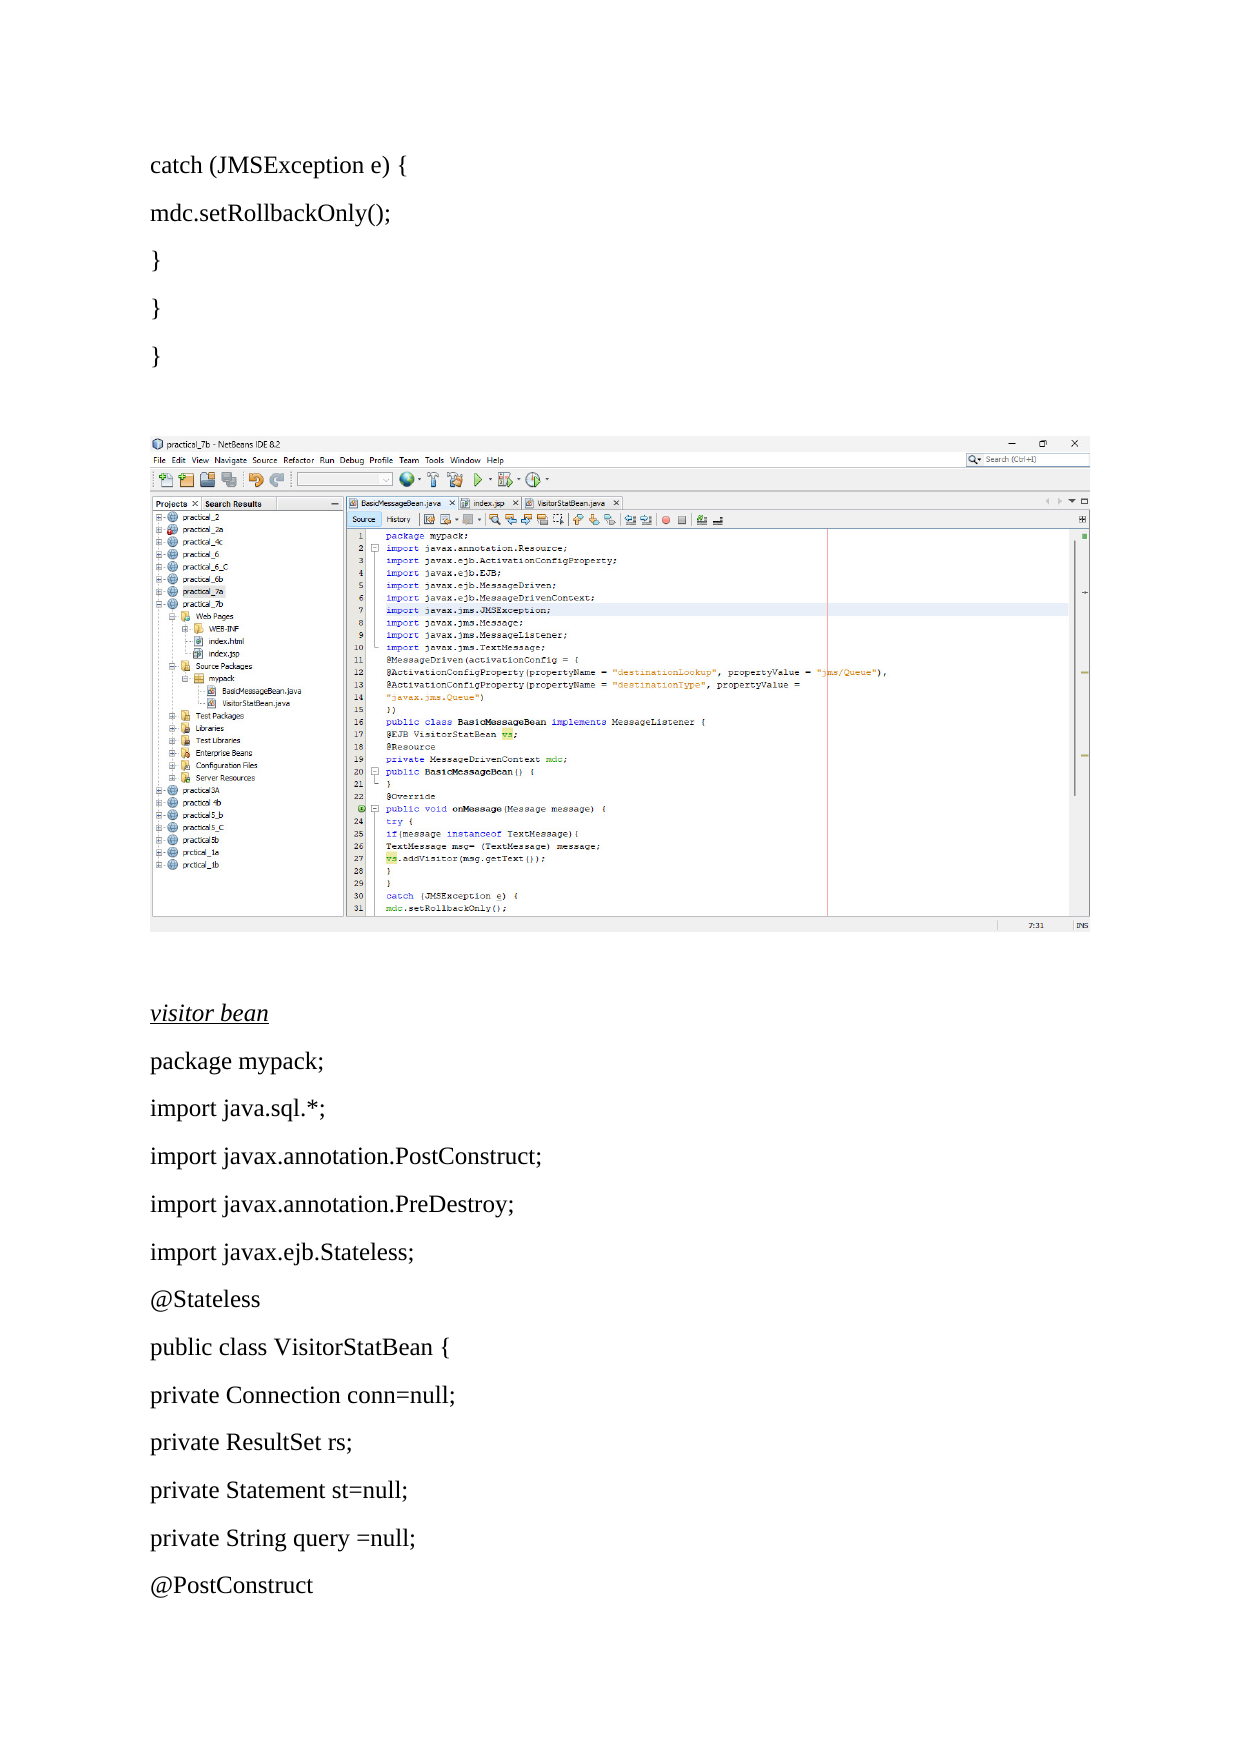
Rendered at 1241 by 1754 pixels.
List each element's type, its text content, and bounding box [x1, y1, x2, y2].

text private ResultSet rs; [150, 1427, 1090, 1456]
text package mypack; [150, 1046, 1090, 1074]
picture [150, 436, 1091, 932]
text catch (JMSException e) { [150, 150, 1090, 179]
text } [150, 341, 1090, 369]
text @Stateless [150, 1284, 1090, 1313]
text private Statement st=null; [150, 1475, 1090, 1504]
text private Connection conn=null; [150, 1380, 1090, 1408]
text import javax.annotation.PostConstruct; [150, 1141, 1090, 1170]
text private String query =null; [150, 1523, 1090, 1552]
text mdc.setRollbackOnly(); [150, 198, 1090, 226]
text } [150, 245, 1090, 274]
text } [150, 293, 1090, 322]
text import javax.annotation.PreDestroy; [150, 1189, 1090, 1218]
text @PostConstruct [150, 1571, 1090, 1599]
text import java.sql.*; [150, 1093, 1090, 1122]
text public class VisitorStatBean { [150, 1332, 1090, 1361]
text import javax.ejb.Stateless; [150, 1237, 1090, 1265]
text visitor bean [150, 998, 1090, 1027]
